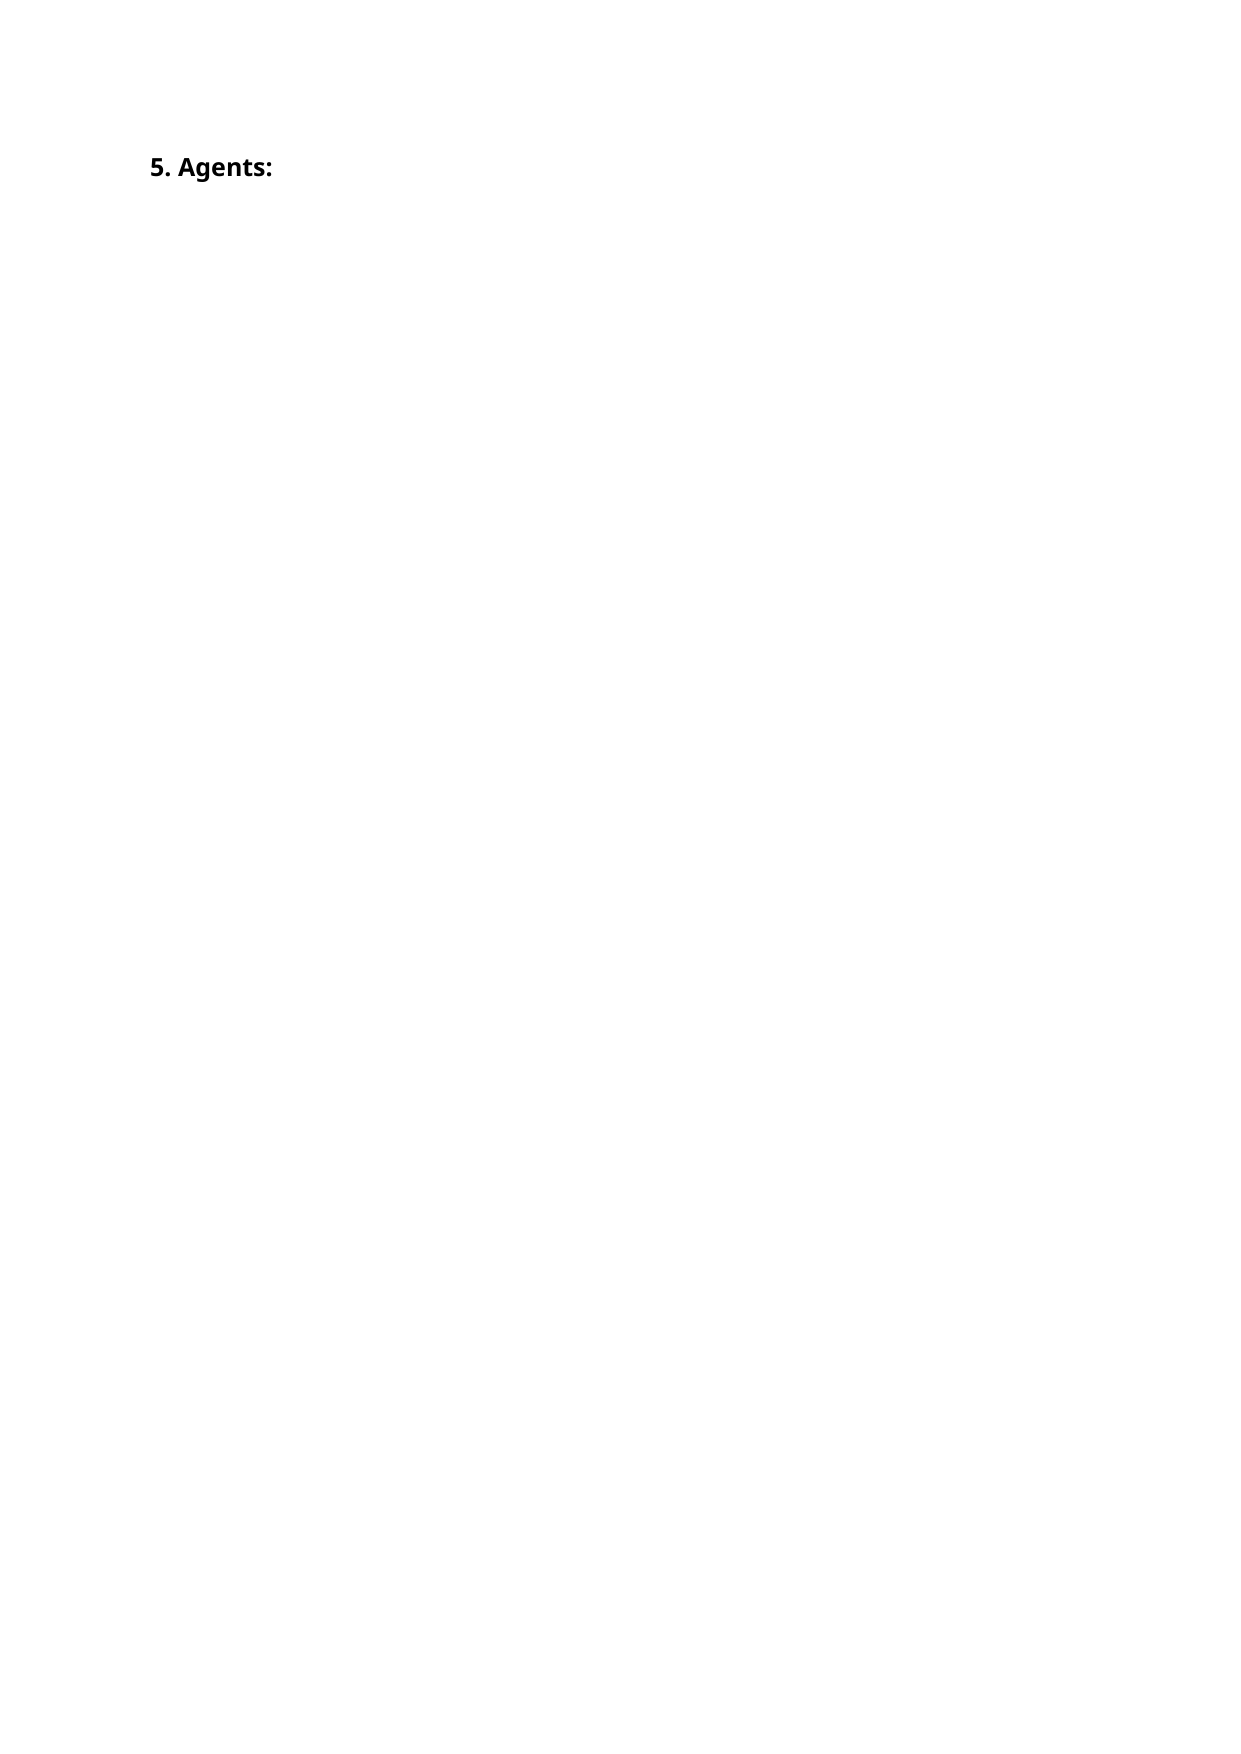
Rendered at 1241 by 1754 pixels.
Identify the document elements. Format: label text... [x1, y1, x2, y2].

list Agents: [150, 150, 1090, 184]
